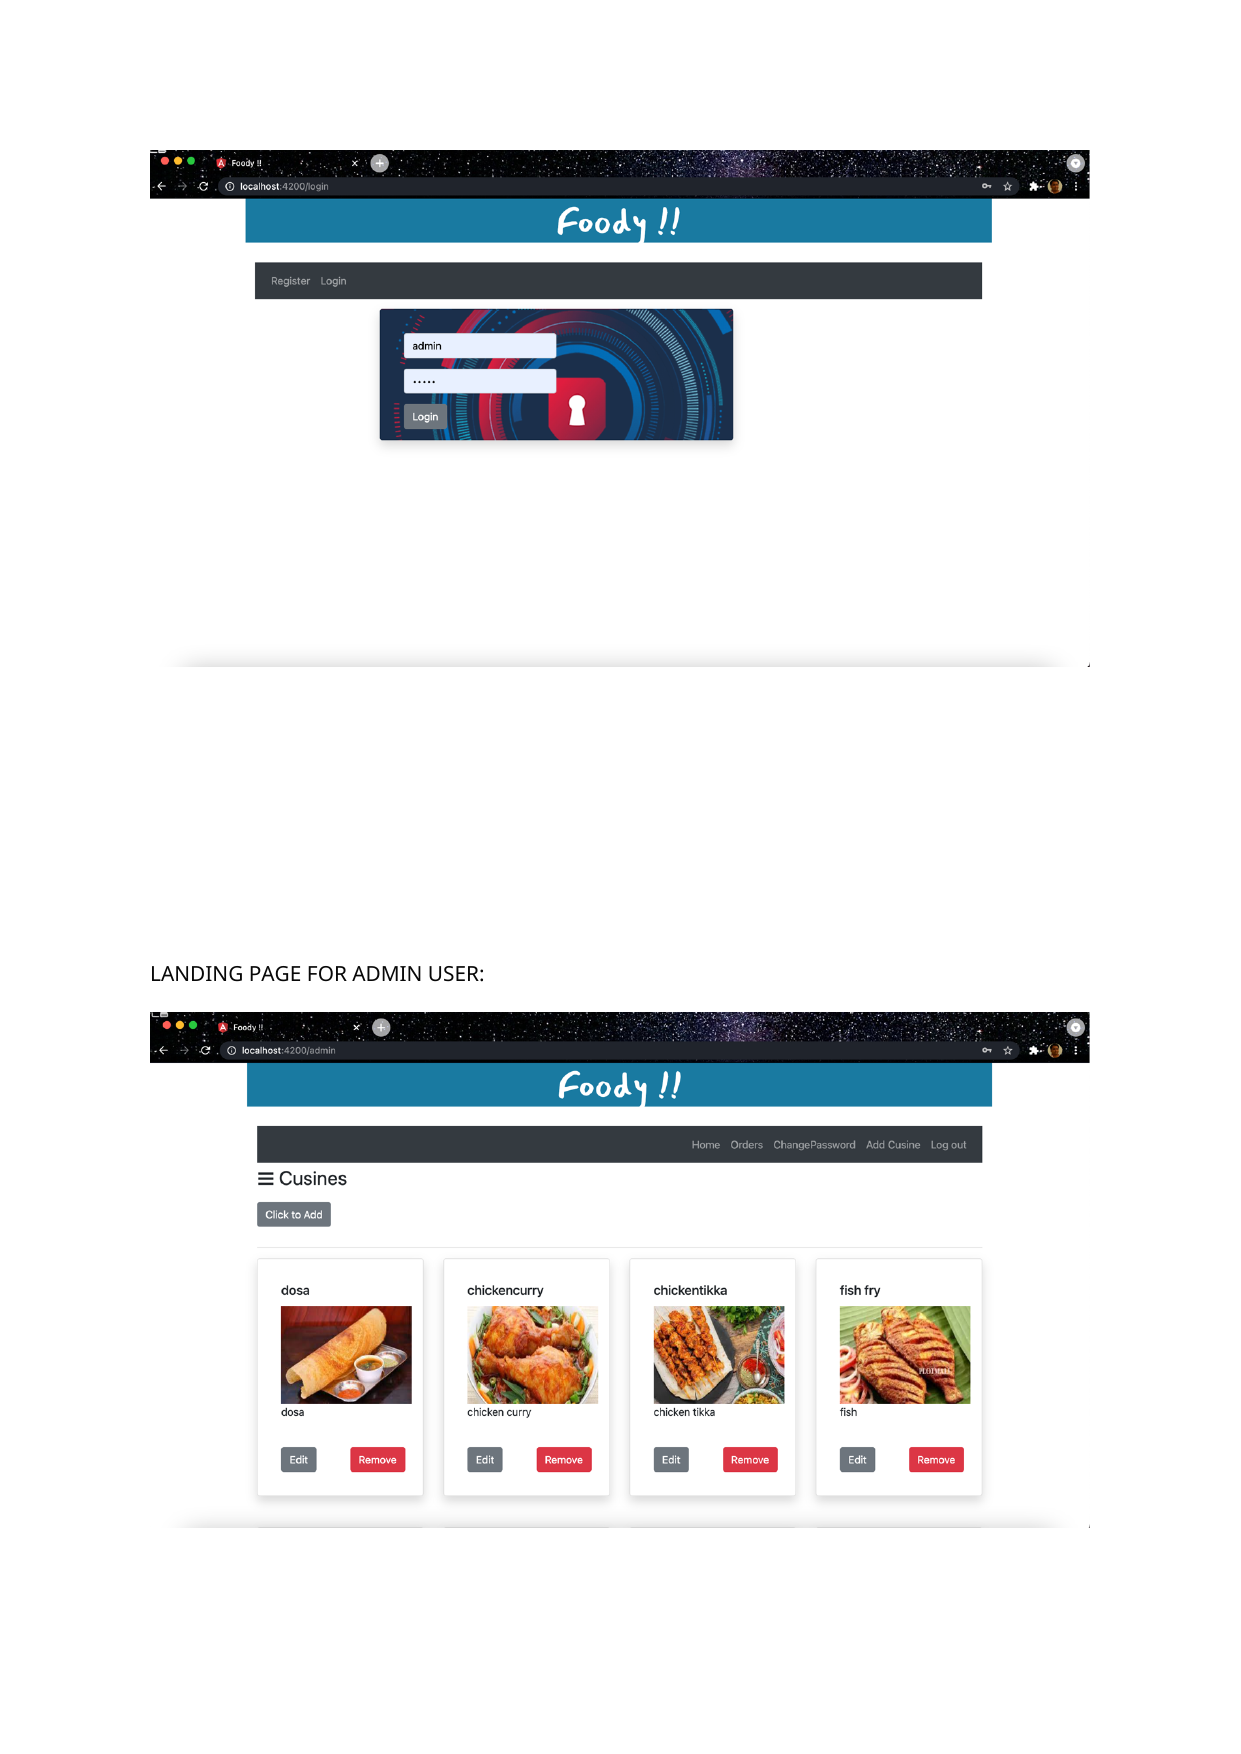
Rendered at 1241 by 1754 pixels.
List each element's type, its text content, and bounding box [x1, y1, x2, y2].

text LANDING PAGE FOR ADMIN USER: [150, 959, 1090, 987]
picture [150, 150, 1090, 667]
picture [150, 1012, 1090, 1528]
